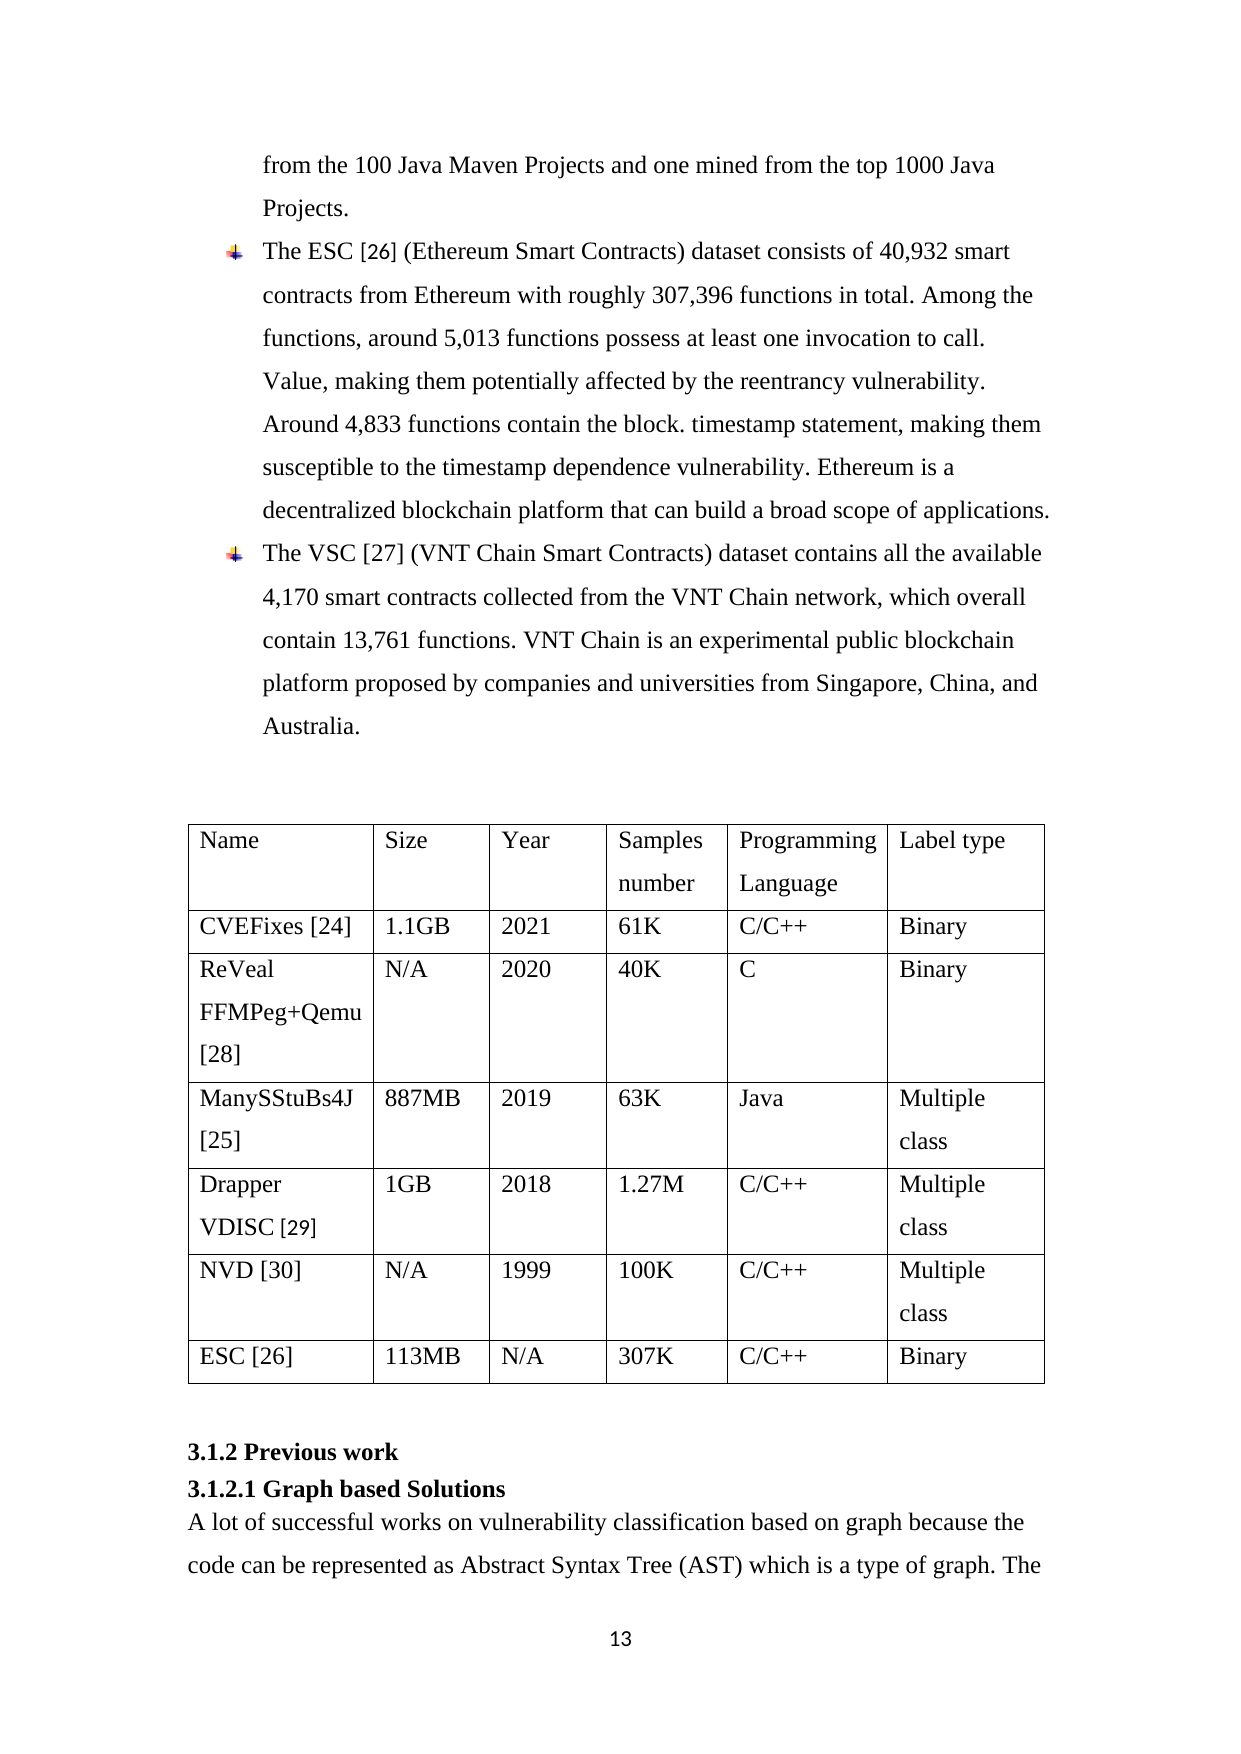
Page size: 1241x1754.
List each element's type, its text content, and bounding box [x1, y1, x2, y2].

table_cell Binary [888, 1341, 1044, 1383]
table_cell N/A [490, 1341, 606, 1383]
subtitle 3.1.2.1 Graph based Solutions [187, 1474, 1053, 1503]
table_cell 63K [607, 1083, 727, 1168]
table_cell C [728, 954, 887, 1082]
table_cell ESC [189, 1341, 373, 1383]
table_cell C/C++ [728, 911, 887, 953]
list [225, 150, 1053, 222]
table_header Name [189, 825, 373, 910]
table_cell CVEFixes [189, 911, 373, 953]
list The ESC (Ethereum Smart Contracts) dataset consists of 40,932 smart contracts from Ethereum with roughly 307,396 functions in total. Among the functions, around 5,013 functions possess at least one invocation to call. Value, making them potentially affected by the reentrancy vulnerability. Around 4,833 functions contain the block. timestamp statement, making them susceptible to the timestamp dependence vulnerability. Ethereum is a decentralized blockchain platform that can build a broad scope of applications. [225, 236, 1053, 524]
table_cell C/C++ [728, 1169, 887, 1254]
table_cell 307K [607, 1341, 727, 1383]
table_cell 2020 [490, 954, 606, 1082]
table_cell Multiple class [888, 1169, 1044, 1254]
table_cell C/C++ [728, 1341, 887, 1383]
table_header Programming Language [728, 825, 887, 910]
table_cell 40K [607, 954, 727, 1082]
table_cell 2018 [490, 1169, 606, 1254]
table_cell 100K [607, 1255, 727, 1340]
table_cell Drapper VDISC [189, 1169, 373, 1254]
table_cell ReVeal FFMPeg+Qemu [189, 954, 373, 1082]
table_cell C/C++ [728, 1255, 887, 1340]
table_header Size [374, 825, 489, 910]
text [187, 1507, 1053, 1579]
list The VSC (VNT Chain Smart Contracts) dataset contains all the available 4,170 smart contracts collected from the VNT Chain network, which overall contain 13,761 functions. VNT Chain is an experimental public blockchain platform proposed by companies and universities from Singapore, China, and Australia. [225, 538, 1053, 740]
table_cell 2019 [490, 1083, 606, 1168]
table_cell Binary [888, 954, 1044, 1082]
picture [226, 545, 243, 562]
table_header Year [490, 825, 606, 910]
table_cell 61K [607, 911, 727, 953]
table_cell NVD [189, 1255, 373, 1340]
table_cell 1.27M [607, 1169, 727, 1254]
table_cell 2021 [490, 911, 606, 953]
table_cell ManySStuBs4J [189, 1083, 373, 1168]
table_cell N/A [374, 1255, 489, 1340]
table_cell Multiple class [888, 1255, 1044, 1340]
picture [226, 243, 243, 260]
table_cell 887MB [374, 1083, 489, 1168]
subtitle 3.1.2 Previous work [187, 1437, 1053, 1466]
table_cell Java [728, 1083, 887, 1168]
table_cell Binary [888, 911, 1044, 953]
table_cell 1999 [490, 1255, 606, 1340]
table_cell 113MB [374, 1341, 489, 1383]
table_header Label type [888, 825, 1044, 910]
table_cell N/A [374, 954, 489, 1082]
table_cell Multiple class [888, 1083, 1044, 1168]
table_cell 1GB [374, 1169, 489, 1254]
table_header Samples number [607, 825, 727, 910]
table_cell 1.1GB [374, 911, 489, 953]
